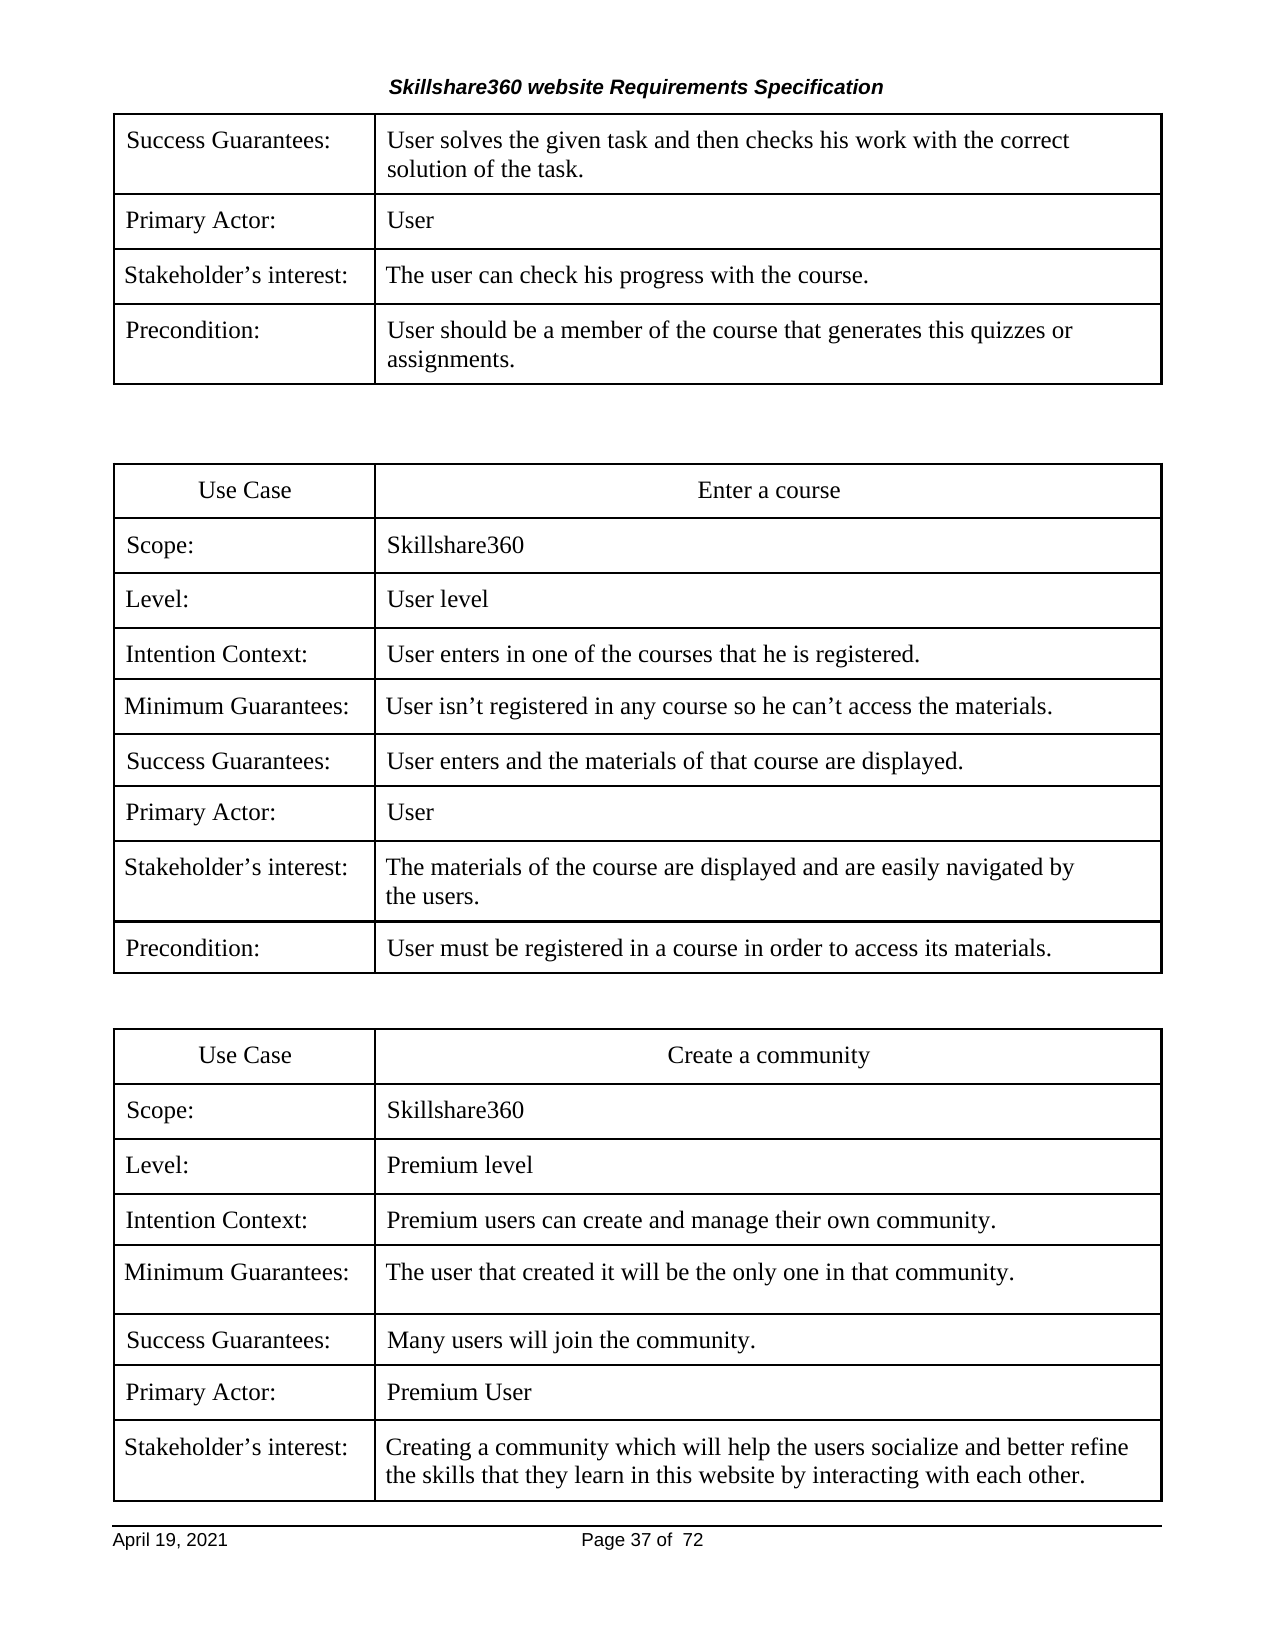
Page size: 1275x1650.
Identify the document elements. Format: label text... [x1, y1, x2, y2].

table_cell Scope: [115, 519, 374, 572]
table_cell Minimum Guarantees: [115, 1246, 374, 1313]
table_cell Minimum Guarantees: [115, 680, 374, 733]
table_cell User should be a member of the course that generates this quizzes or assignments. [376, 305, 1160, 383]
table_cell Premium users can create and manage their own community. [376, 1195, 1160, 1244]
table_cell Many users will join the community. [376, 1315, 1160, 1364]
table_cell User enters in one of the courses that he is registered. [376, 629, 1160, 678]
table_cell Stakeholder’s interest: [115, 1421, 374, 1500]
table_cell Intention Context: [115, 629, 374, 678]
table_cell Primary Actor: [115, 195, 374, 247]
table_cell Primary Actor: [115, 787, 374, 840]
table_cell Stakeholder’s interest: [115, 842, 374, 920]
table_cell Success Guarantees: [115, 1315, 374, 1364]
table_cell Skillshare360 [376, 519, 1160, 572]
table_cell Creating a community which will help the users socialize and better refine the skills that they learn in this website by interacting with each other. [376, 1421, 1160, 1500]
table_cell Skillshare360 [376, 1085, 1160, 1137]
table_cell Premium User [376, 1366, 1160, 1419]
table_cell Success Guarantees: [115, 115, 374, 193]
table_cell User isn’t registered in any course so he can’t access the materials. [376, 680, 1160, 733]
table_cell User enters and the materials of that course are displayed. [376, 735, 1160, 785]
table_cell Intention Context: [115, 1195, 374, 1244]
table_cell Level: [115, 574, 374, 627]
table_cell User solves the given task and then checks his work with the correct solution of the task. [376, 115, 1160, 193]
table_cell The materials of the course are displayed and are easily navigated by the users. [376, 842, 1160, 920]
table_cell User [376, 195, 1160, 247]
table_cell The user can check his progress with the course. [376, 250, 1160, 302]
table_cell Stakeholder’s interest: [115, 250, 374, 302]
table_cell Success Guarantees: [115, 735, 374, 785]
table_header Create a community [376, 1030, 1160, 1082]
table_cell Premium level [376, 1140, 1160, 1192]
table_cell Scope: [115, 1085, 374, 1137]
table_cell The user that created it will be the only one in that community. [376, 1246, 1160, 1313]
table_cell Precondition: [115, 305, 374, 383]
table_cell User [376, 787, 1160, 840]
table_header Enter a course [376, 465, 1160, 517]
table_cell Primary Actor: [115, 1366, 374, 1419]
table_header Use Case [115, 465, 374, 517]
table_header Use Case [115, 1030, 374, 1082]
table_cell User level [376, 574, 1160, 627]
table_cell Precondition: [115, 923, 374, 972]
table_cell User must be registered in a course in order to access its materials. [376, 923, 1160, 972]
table_cell Level: [115, 1140, 374, 1192]
